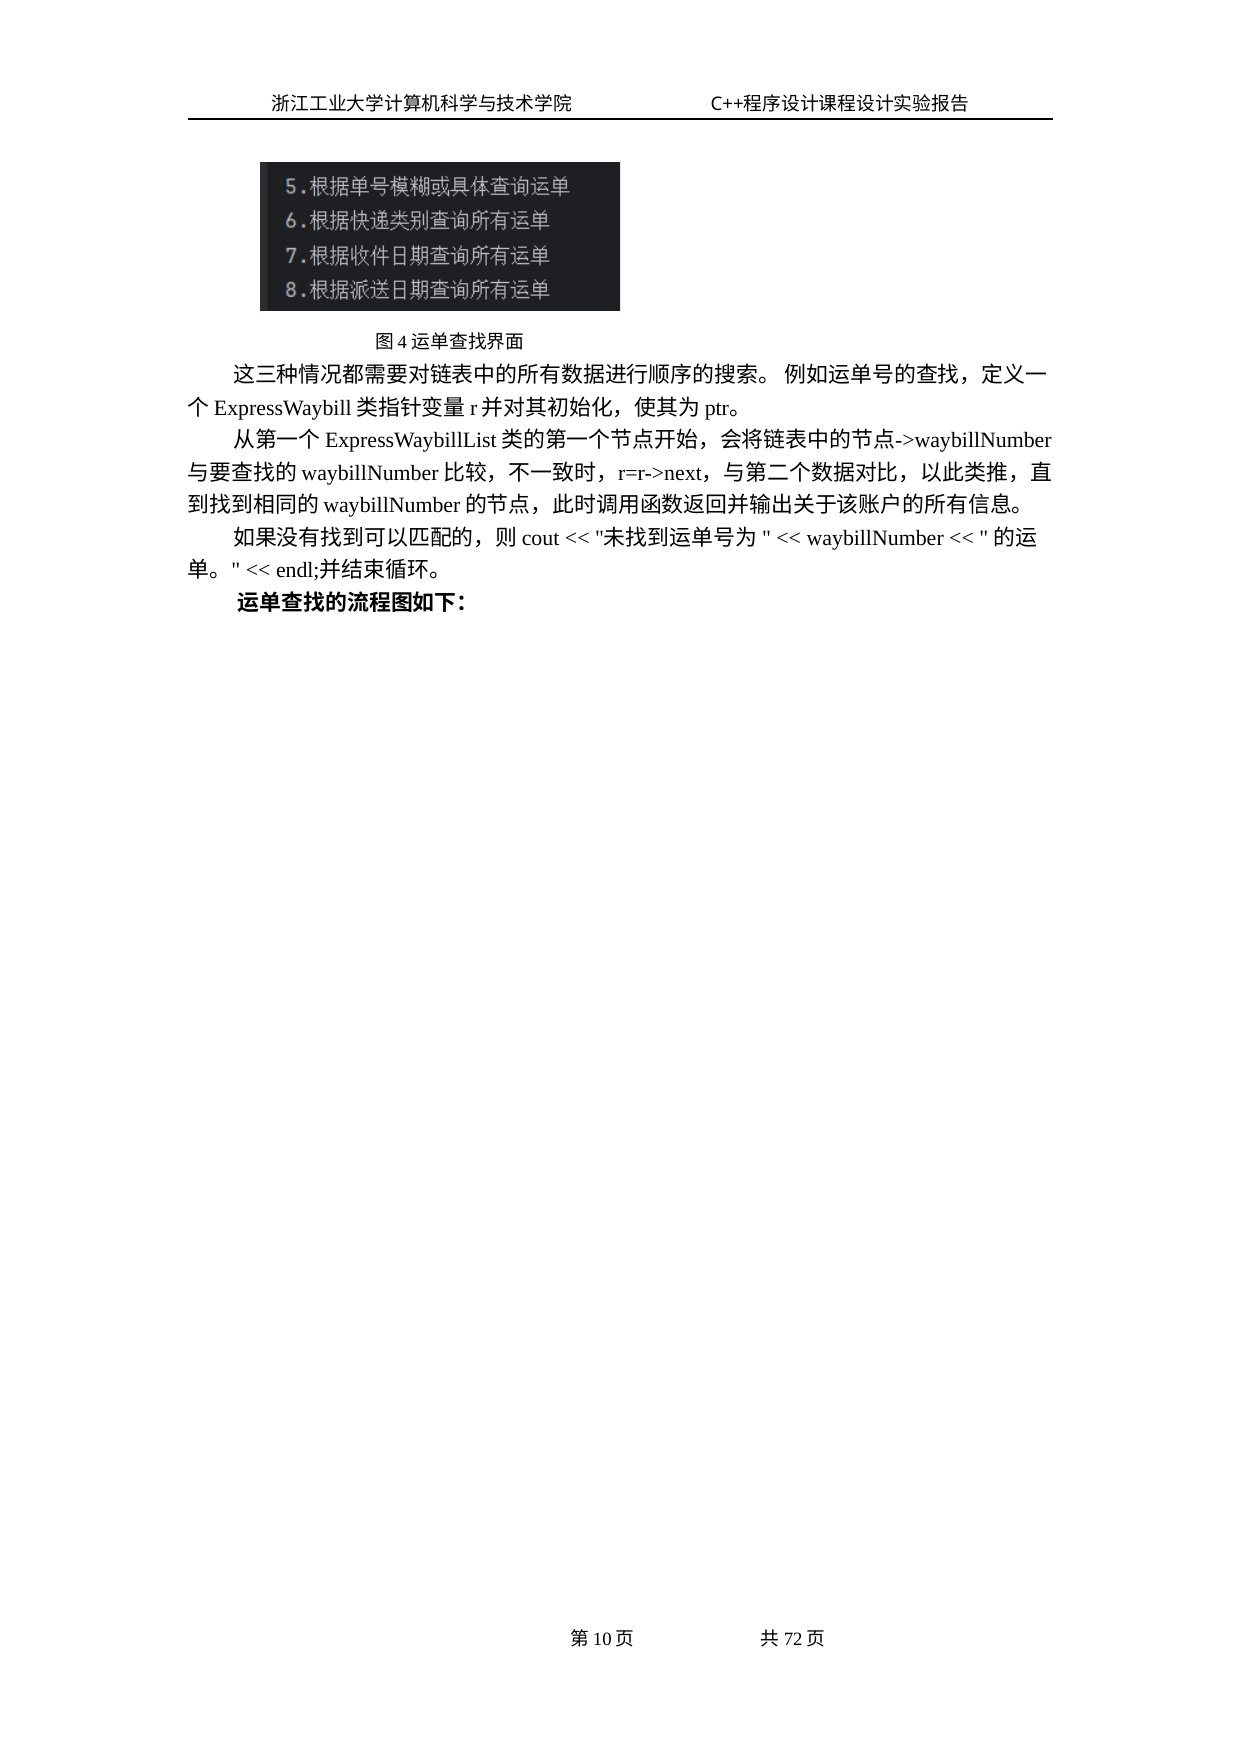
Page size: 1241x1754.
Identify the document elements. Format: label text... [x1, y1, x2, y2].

text 从第一个ExpressWaybillList类的第一个节点开始，会将链表中的节点->waybillNumber与要查找的waybillNumber比较，不一致时，r=r->next，与第二个数据对比，以此类推，直到找到相同的waybillNumber的节点，此时调用函数返回并输出关于该账户的所有信息。 [187, 422, 1053, 519]
text 图4 运单查找界面 [187, 324, 1053, 357]
picture [260, 162, 621, 311]
text 运单查找的流程图如下： [238, 584, 1053, 617]
text 如果没有找到可以匹配的，则cout << "未找到运单号为 " << waybillNumber << " 的运单。" << endl;并结束循环。 [187, 519, 1053, 584]
text 这三种情况都需要对链表中的所有数据进行顺序的搜索。 例如运单号的查找，定义一个ExpressWaybill类指针变量r并对其初始化，使其为ptr。 [187, 357, 1053, 422]
